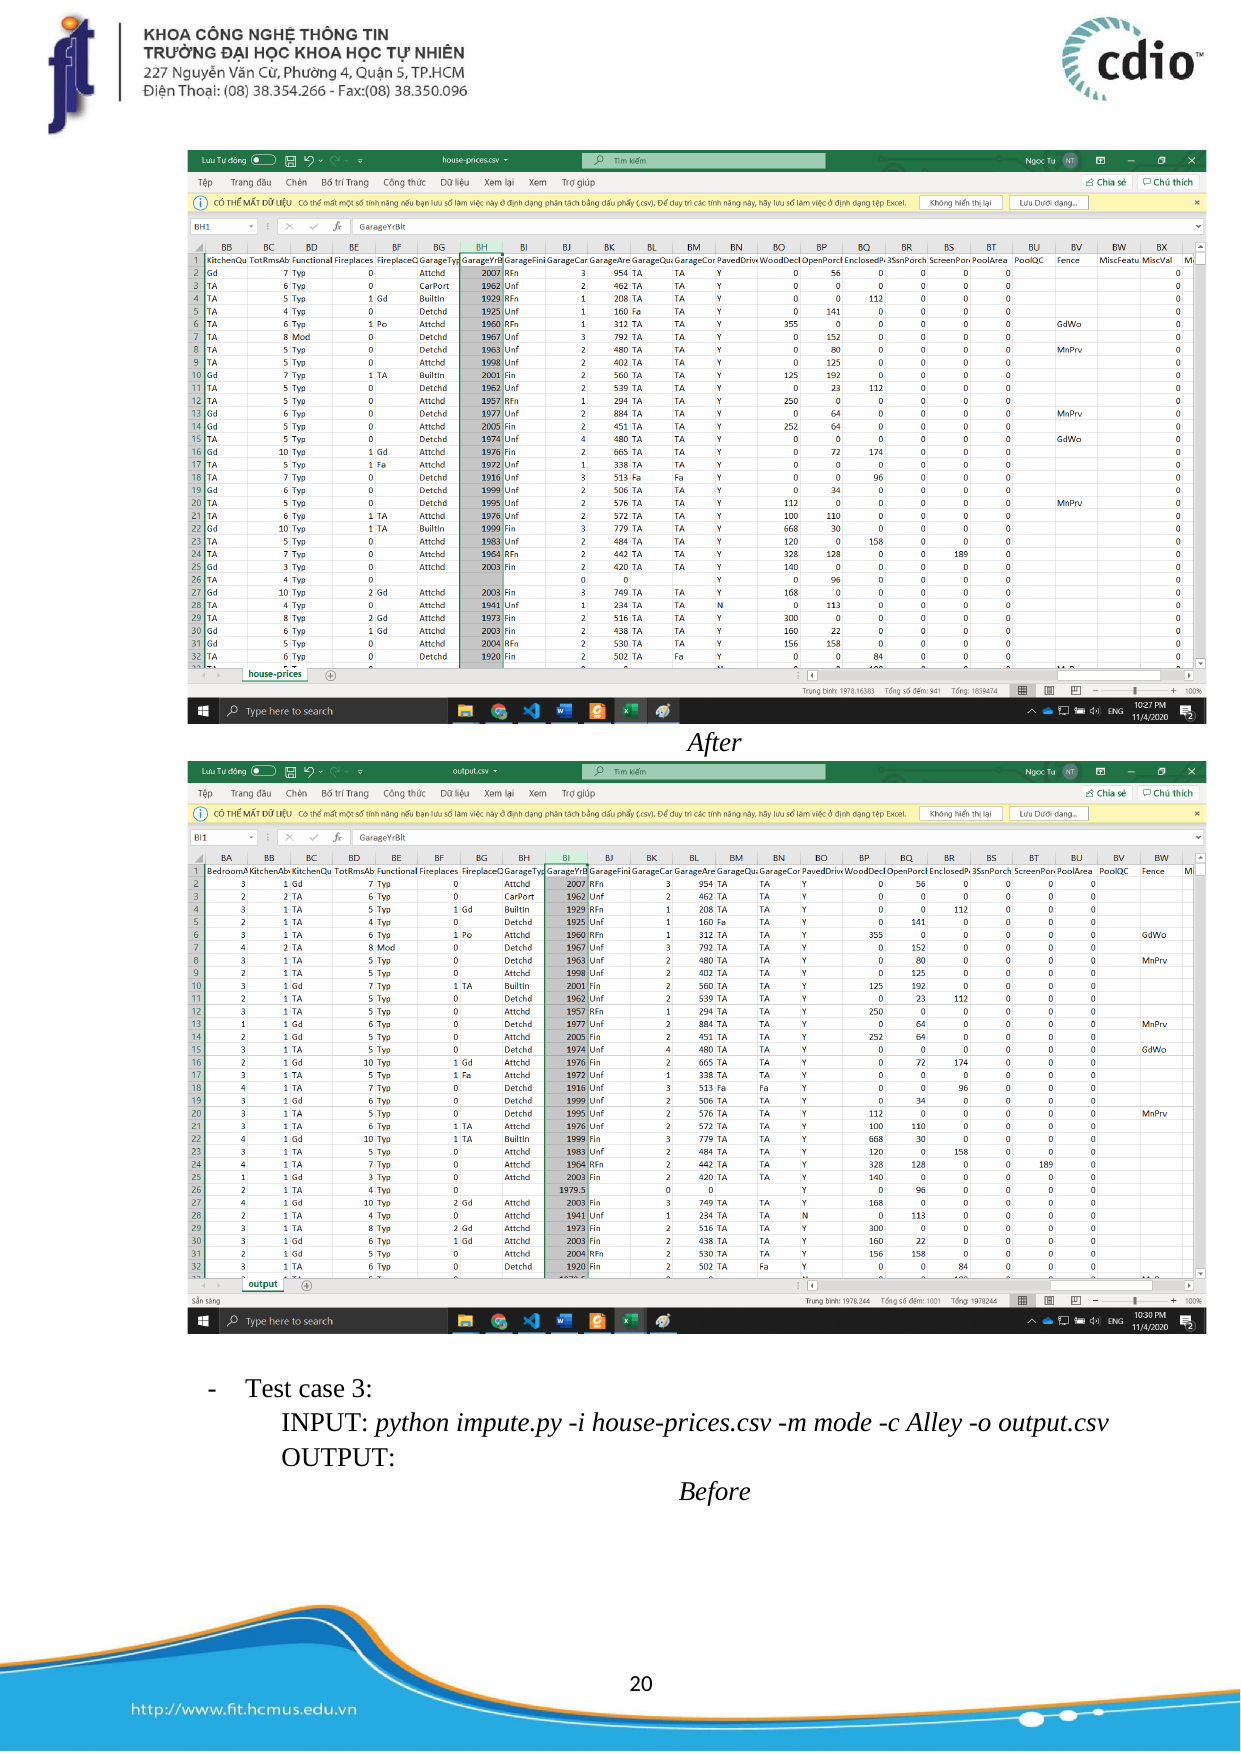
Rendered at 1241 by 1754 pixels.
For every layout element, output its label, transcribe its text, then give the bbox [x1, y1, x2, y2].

list INPUT: python impute.py -i house-prices.csv -m mode -c Alley -o output.csv [281, 1406, 1150, 1437]
list Before [281, 1475, 1150, 1506]
list After [281, 726, 1150, 758]
picture [0, 1601, 1241, 1751]
picture [24, 6, 1216, 724]
list OUTPUT: [281, 1441, 1150, 1472]
picture [187, 761, 1207, 1334]
list Test case 3: [207, 1372, 1150, 1403]
